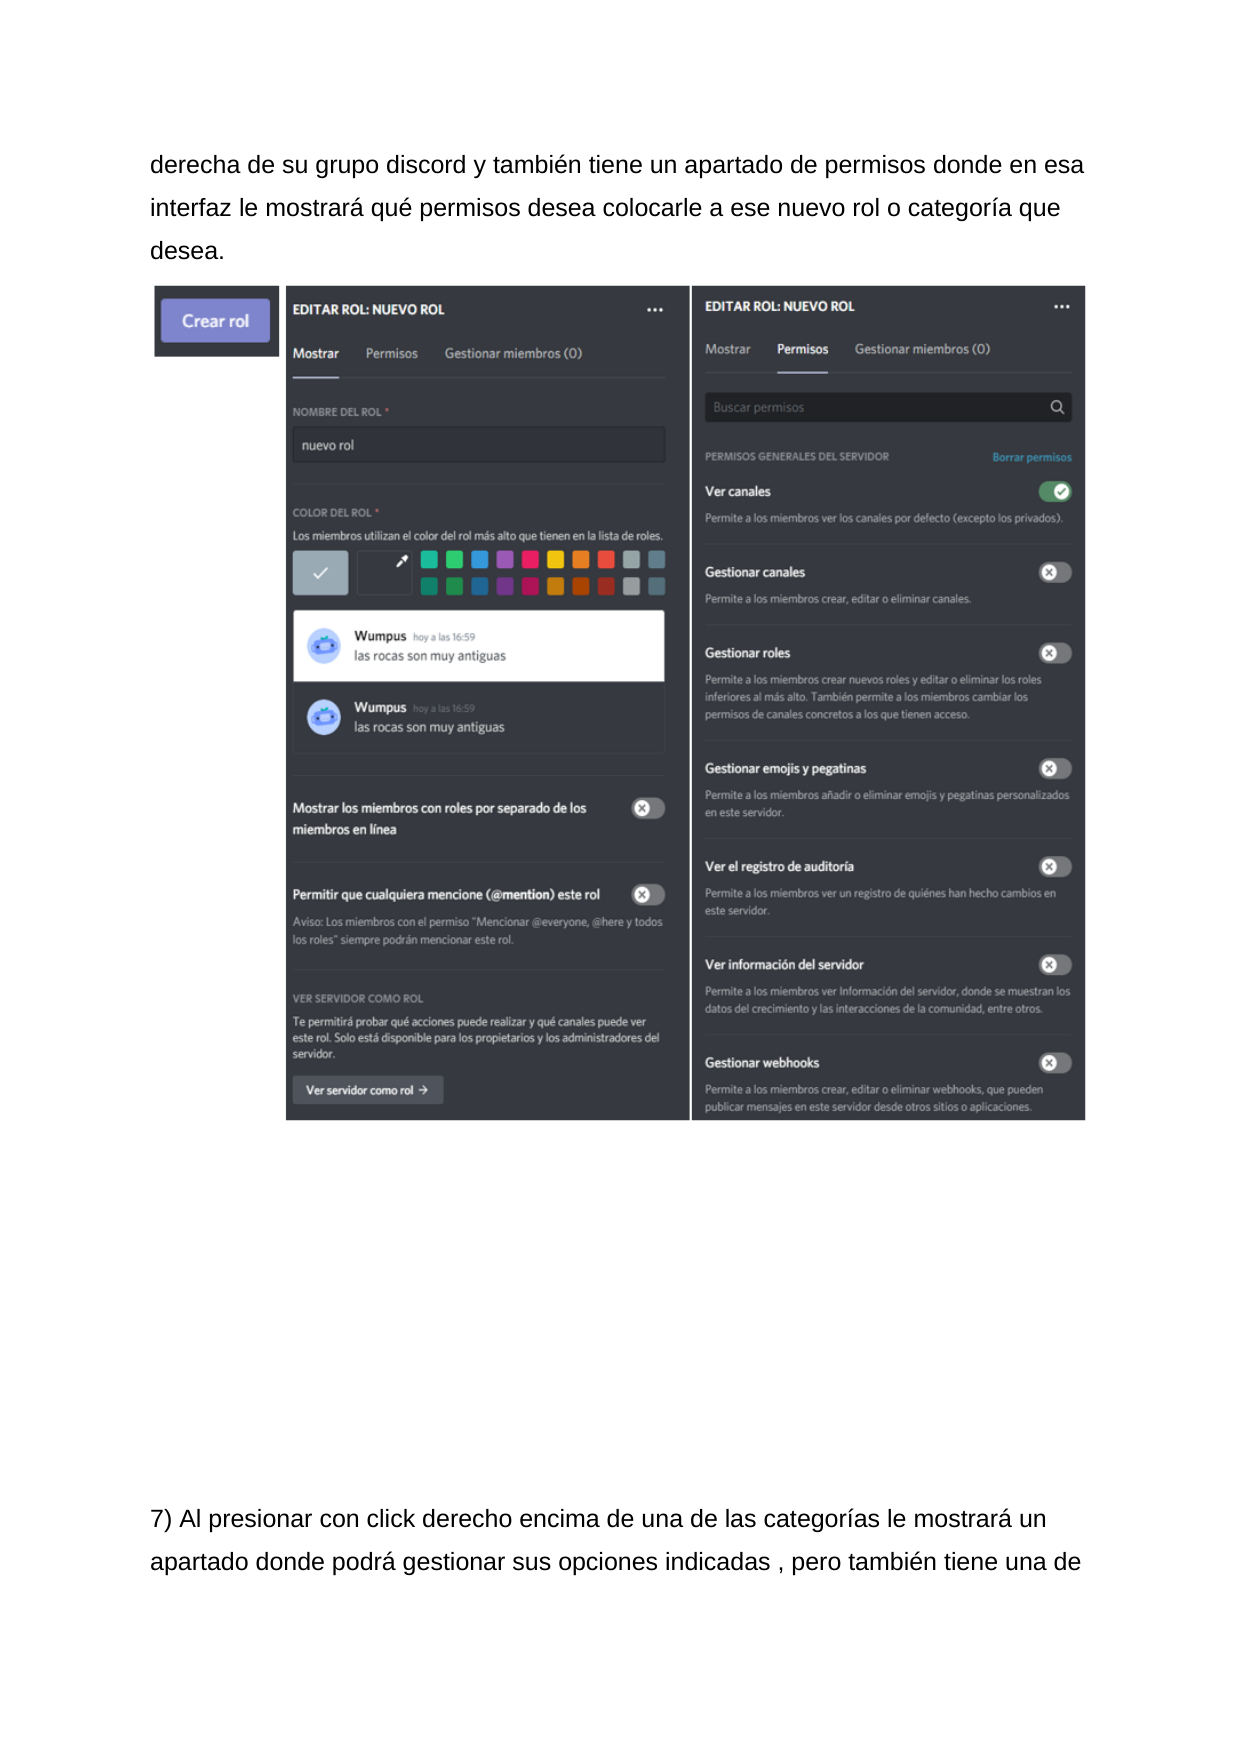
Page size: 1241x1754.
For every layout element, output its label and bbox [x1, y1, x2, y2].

picture [150, 279, 1091, 1126]
text [150, 150, 1090, 265]
text [150, 1504, 1090, 1576]
